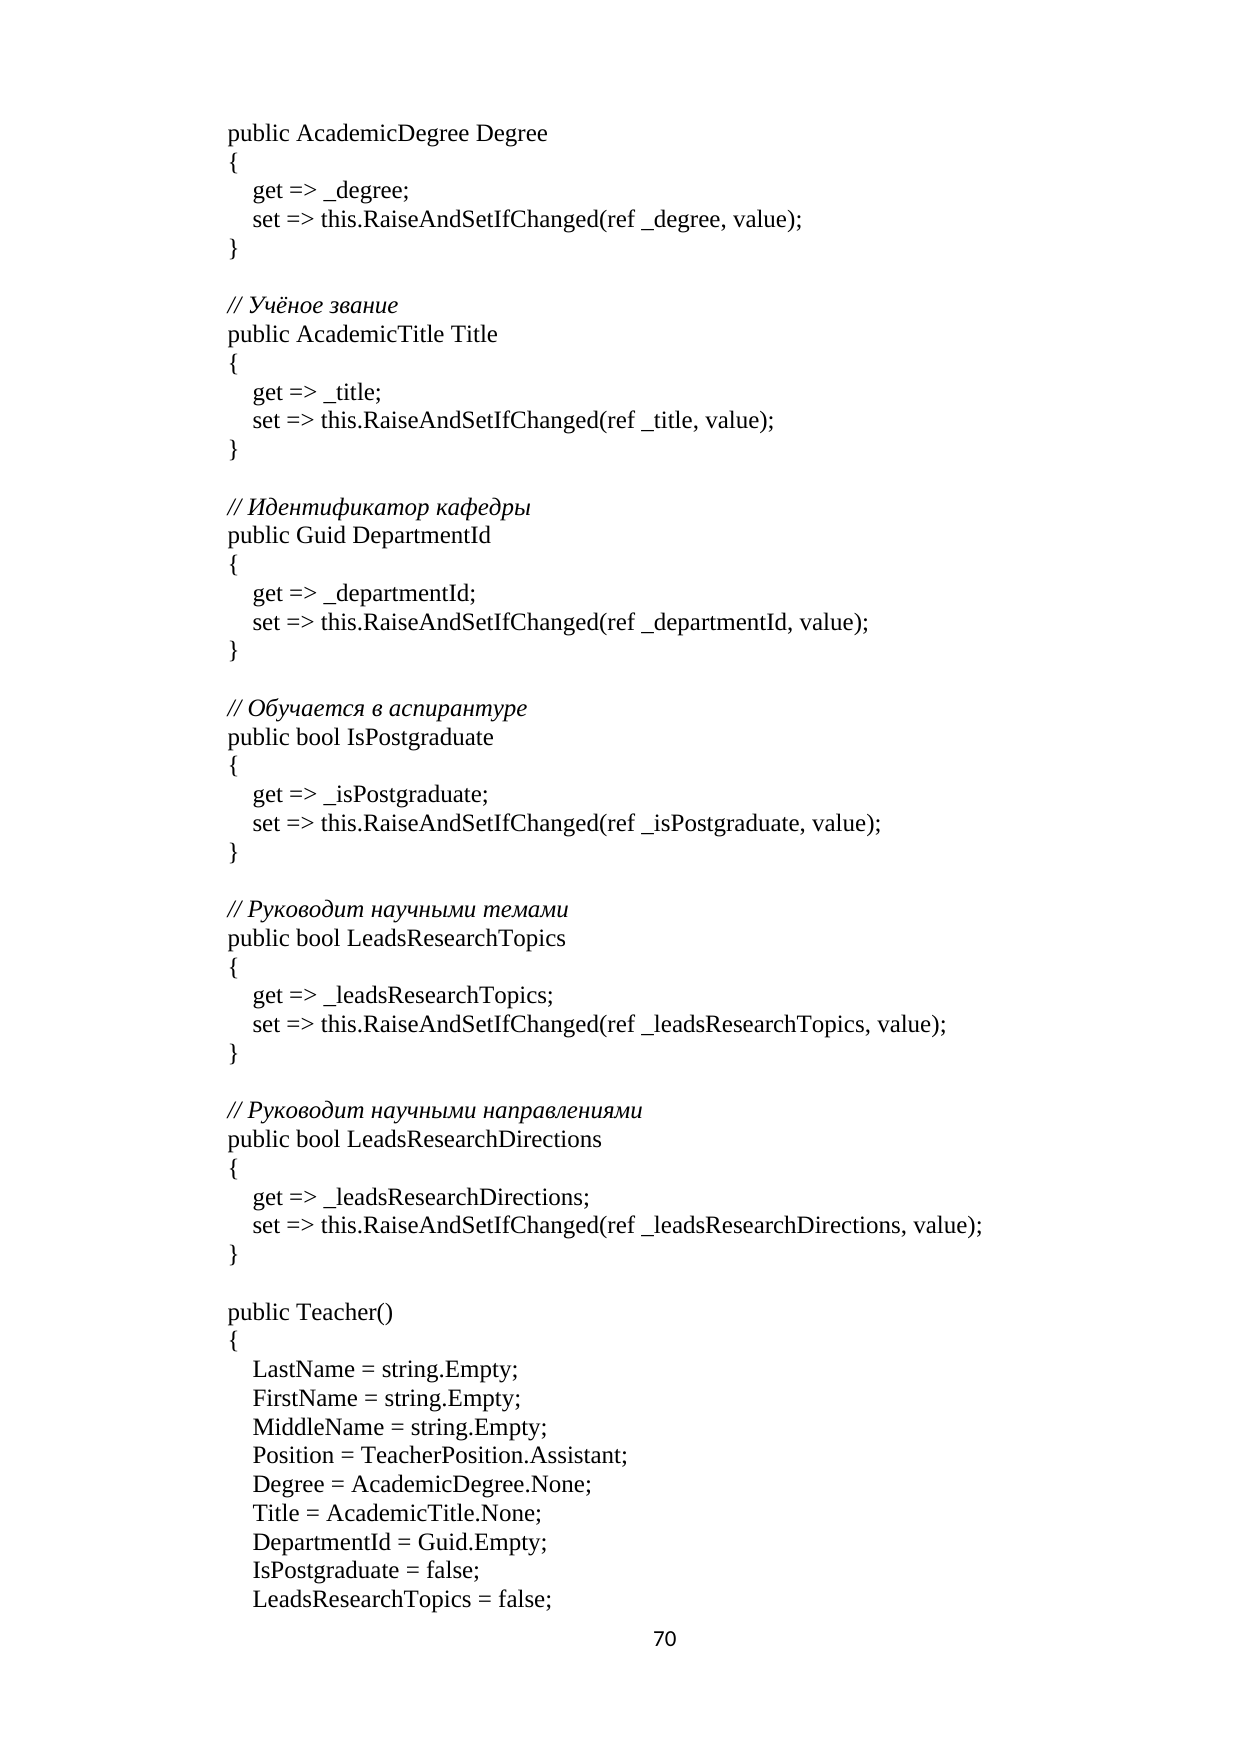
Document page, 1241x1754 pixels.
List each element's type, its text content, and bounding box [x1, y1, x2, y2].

text LeadsResearchTopics = false; [177, 1584, 1152, 1613]
text LastName = string.Empty; [177, 1354, 1152, 1383]
text } [177, 1239, 1152, 1268]
text set => this.RaiseAndSetIfChanged(ref _leadsResearchTopics, value); [177, 1009, 1152, 1038]
text set => this.RaiseAndSetIfChanged(ref _isPostgraduate, value); [177, 808, 1152, 837]
text set => this.RaiseAndSetIfChanged(ref _degree, value); [177, 204, 1152, 233]
text Degree = AcademicDegree.None; [177, 1469, 1152, 1498]
text public bool LeadsResearchDirections [177, 1124, 1152, 1153]
text } [177, 837, 1152, 866]
text set => this.RaiseAndSetIfChanged(ref _title, value); [177, 406, 1152, 434]
text { [177, 147, 1152, 176]
text public AcademicDegree Degree [177, 118, 1152, 147]
text { [177, 549, 1152, 578]
text get => _isPostgraduate; [177, 779, 1152, 808]
text public bool LeadsResearchTopics [177, 923, 1152, 952]
text Position = TeacherPosition.Assistant; [177, 1441, 1152, 1469]
text get => _leadsResearchDirections; [177, 1182, 1152, 1211]
text public AcademicTitle Title [177, 319, 1152, 348]
text DepartmentId = Guid.Empty; [177, 1527, 1152, 1556]
text } [177, 233, 1152, 262]
text } [177, 434, 1152, 463]
text { [177, 348, 1152, 377]
text } [177, 636, 1152, 664]
text Title = AcademicTitle.None; [177, 1498, 1152, 1527]
text { [177, 1326, 1152, 1354]
text get => _title; [177, 377, 1152, 406]
text get => _departmentId; [177, 578, 1152, 607]
text // Учёное звание [177, 291, 1152, 319]
text // Обучается в аспирантуре [177, 693, 1152, 722]
text public Teacher() [177, 1297, 1152, 1326]
text get => _degree; [177, 176, 1152, 204]
text // Руководит научными темами [177, 894, 1152, 923]
text { [177, 1153, 1152, 1182]
text { [177, 952, 1152, 981]
text { [177, 751, 1152, 779]
text } [177, 1038, 1152, 1067]
text MiddleName = string.Empty; [177, 1412, 1152, 1441]
text set => this.RaiseAndSetIfChanged(ref _leadsResearchDirections, value); [177, 1211, 1152, 1239]
text public Guid DepartmentId [177, 521, 1152, 549]
text // Идентификатор кафедры [177, 492, 1152, 521]
text set => this.RaiseAndSetIfChanged(ref _departmentId, value); [177, 607, 1152, 636]
text get => _leadsResearchTopics; [177, 981, 1152, 1009]
text IsPostgraduate = false; [177, 1556, 1152, 1584]
text // Руководит научными направлениями [177, 1096, 1152, 1124]
text FirstName = string.Empty; [177, 1383, 1152, 1412]
text public bool IsPostgraduate [177, 722, 1152, 751]
